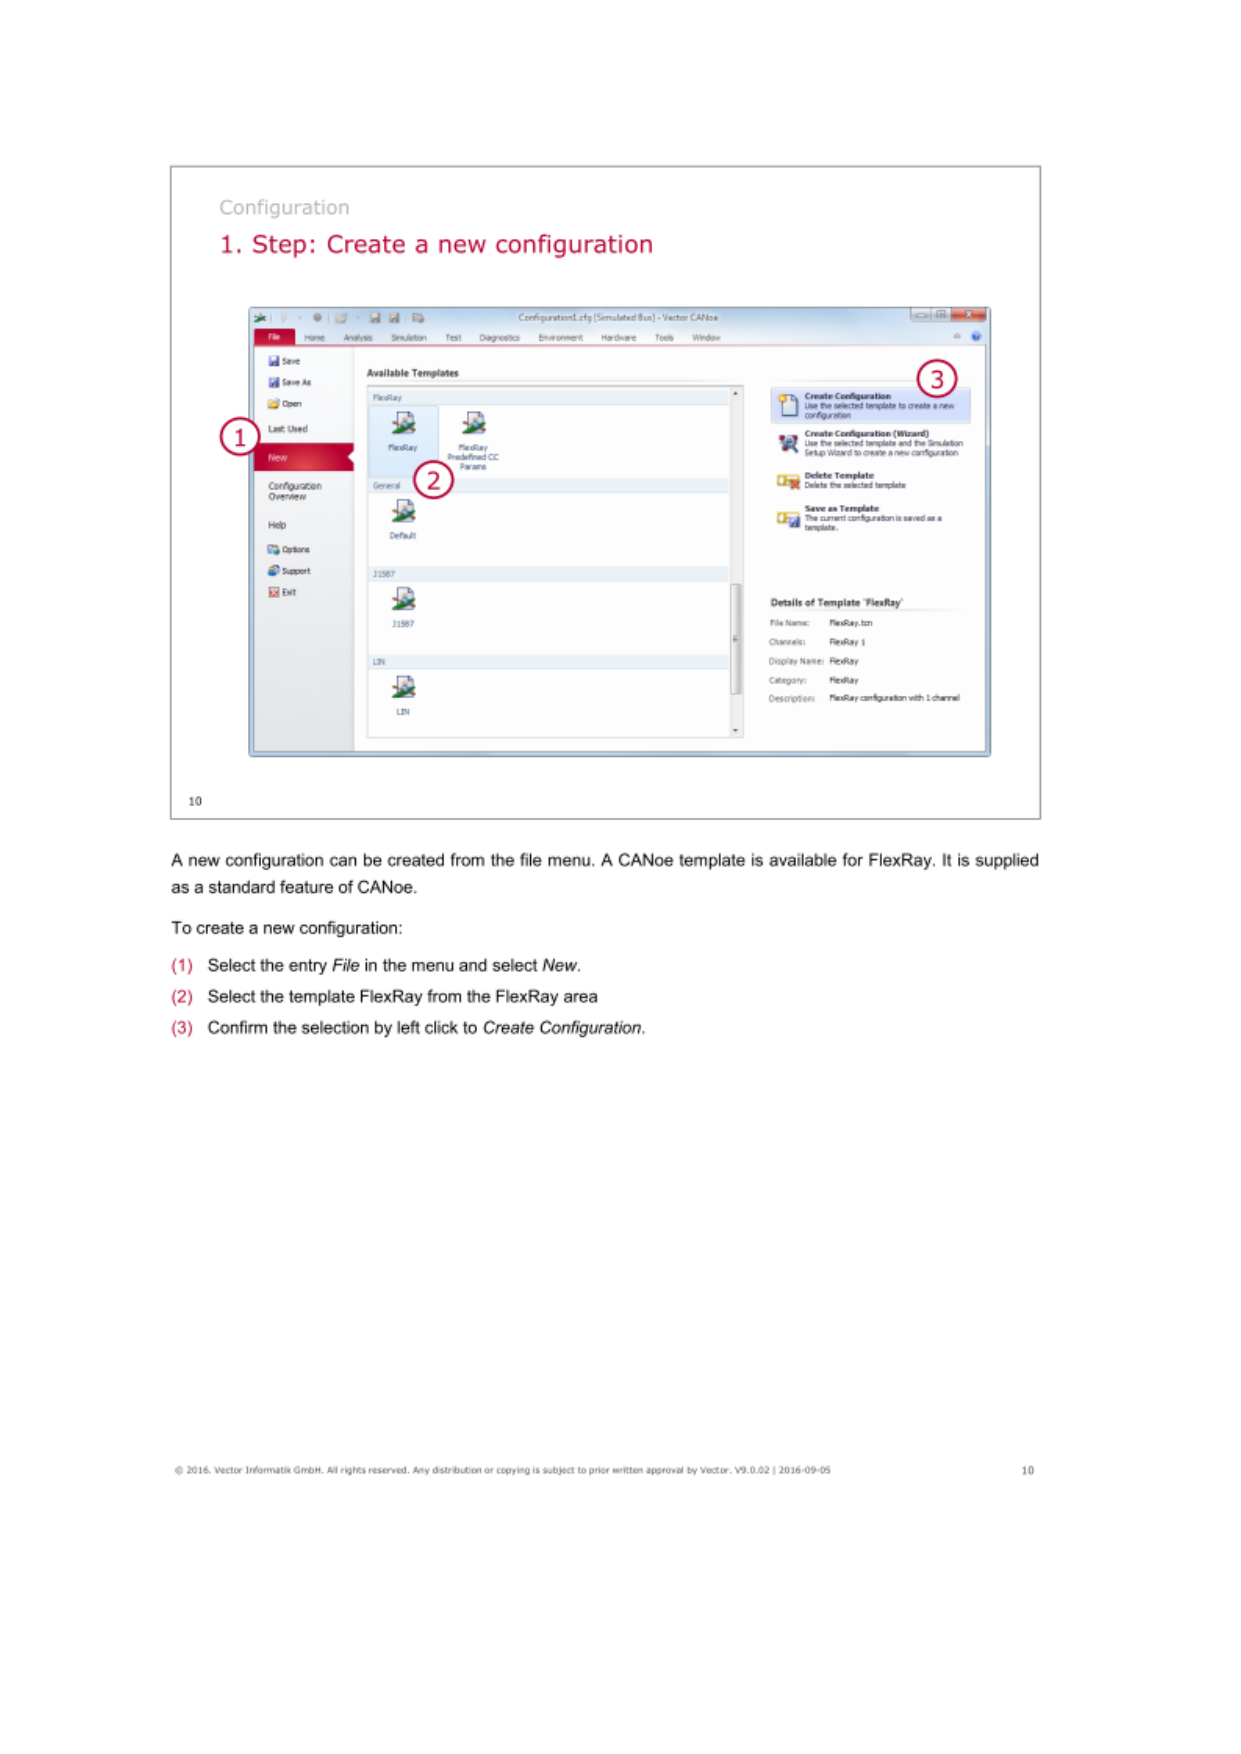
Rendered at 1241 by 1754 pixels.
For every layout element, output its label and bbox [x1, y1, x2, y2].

picture [150, 150, 1065, 1488]
